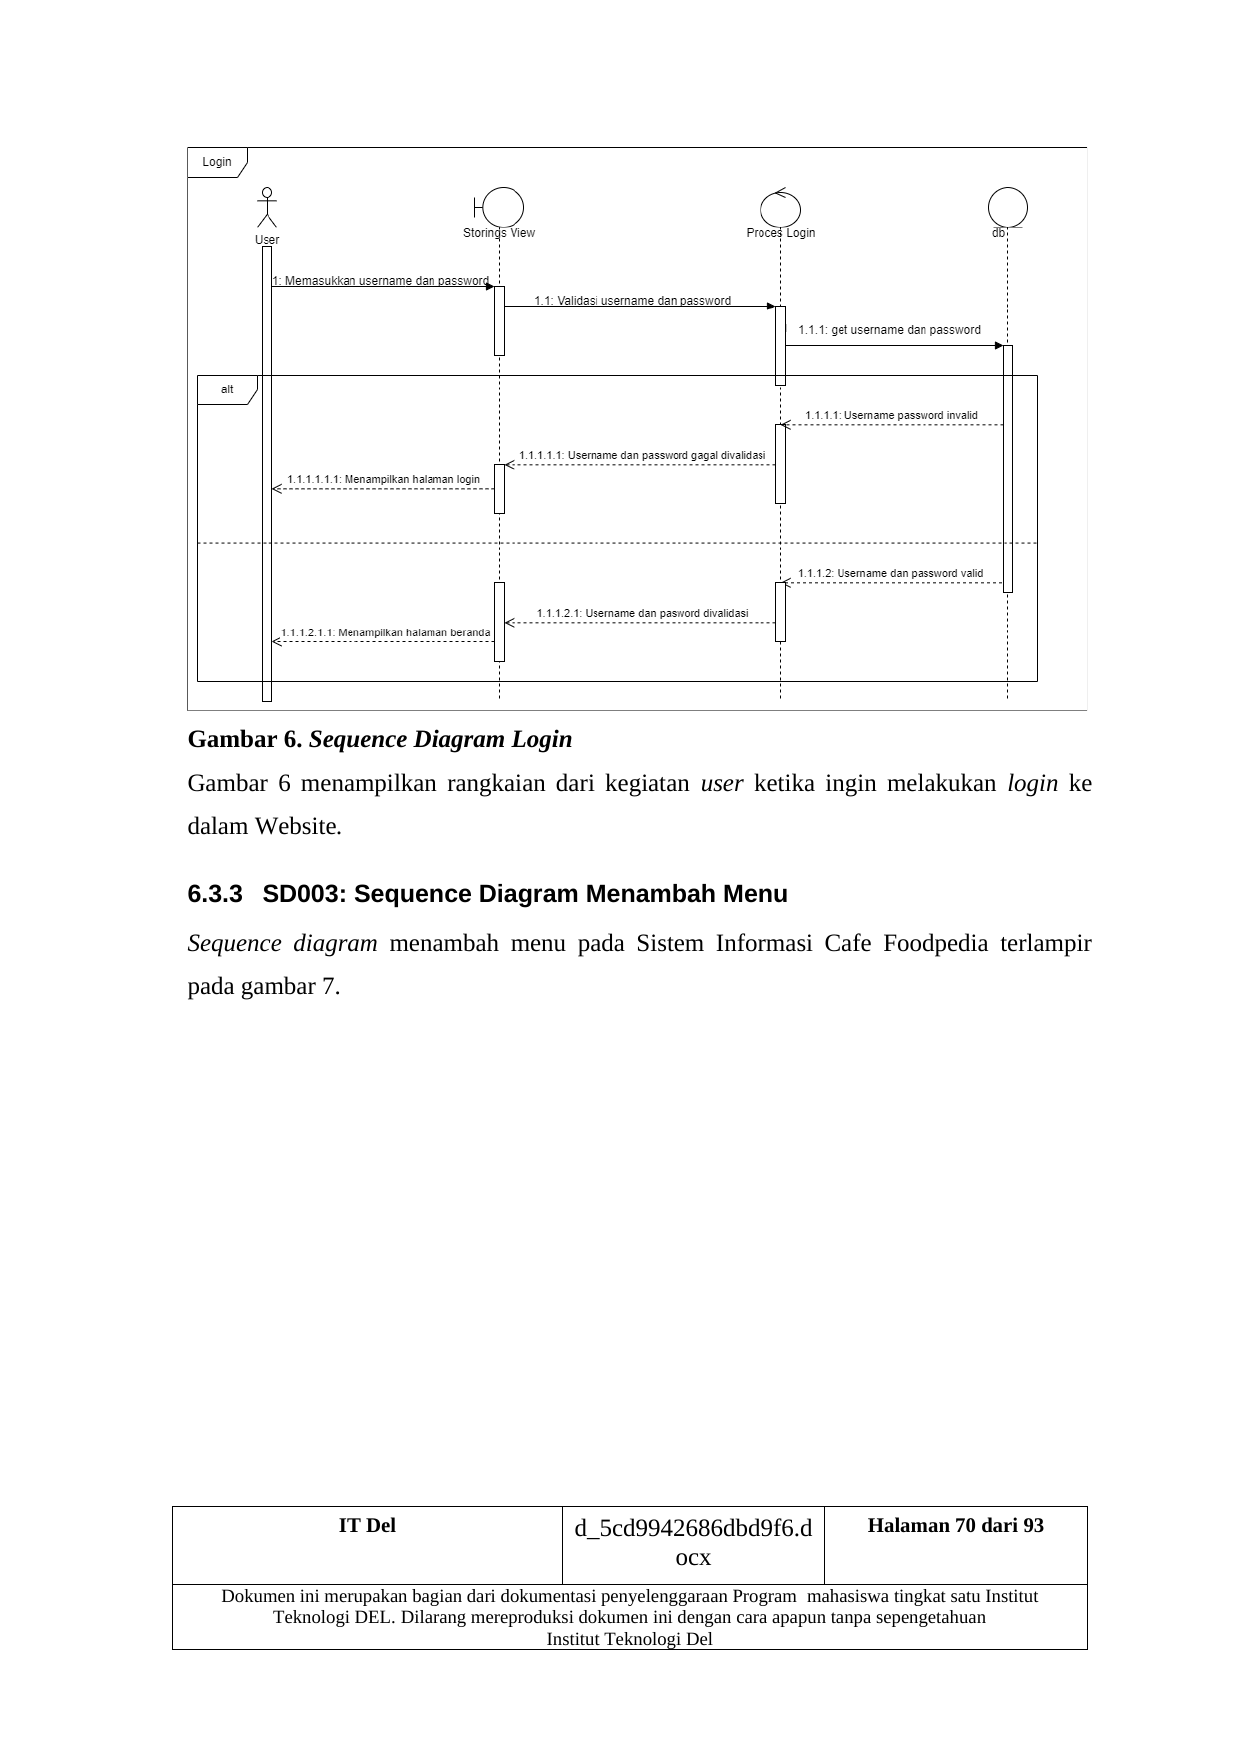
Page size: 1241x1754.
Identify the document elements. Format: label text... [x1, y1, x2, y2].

text Sequence diagram menambah menu pada Sistem Informasi Cafe Foodpedia terlampir pada gambar 7. [187, 928, 1092, 1000]
text Gambar 6 menampilkan rangkaian dari kegiatan user ketika ingin melakukan login ke dalam Website. [187, 768, 1092, 839]
text Gambar 6. Sequence Diagram Login [187, 724, 1092, 753]
picture [187, 147, 1088, 711]
subtitle SD003: Sequence Diagram Menambah Menu [187, 879, 1092, 908]
